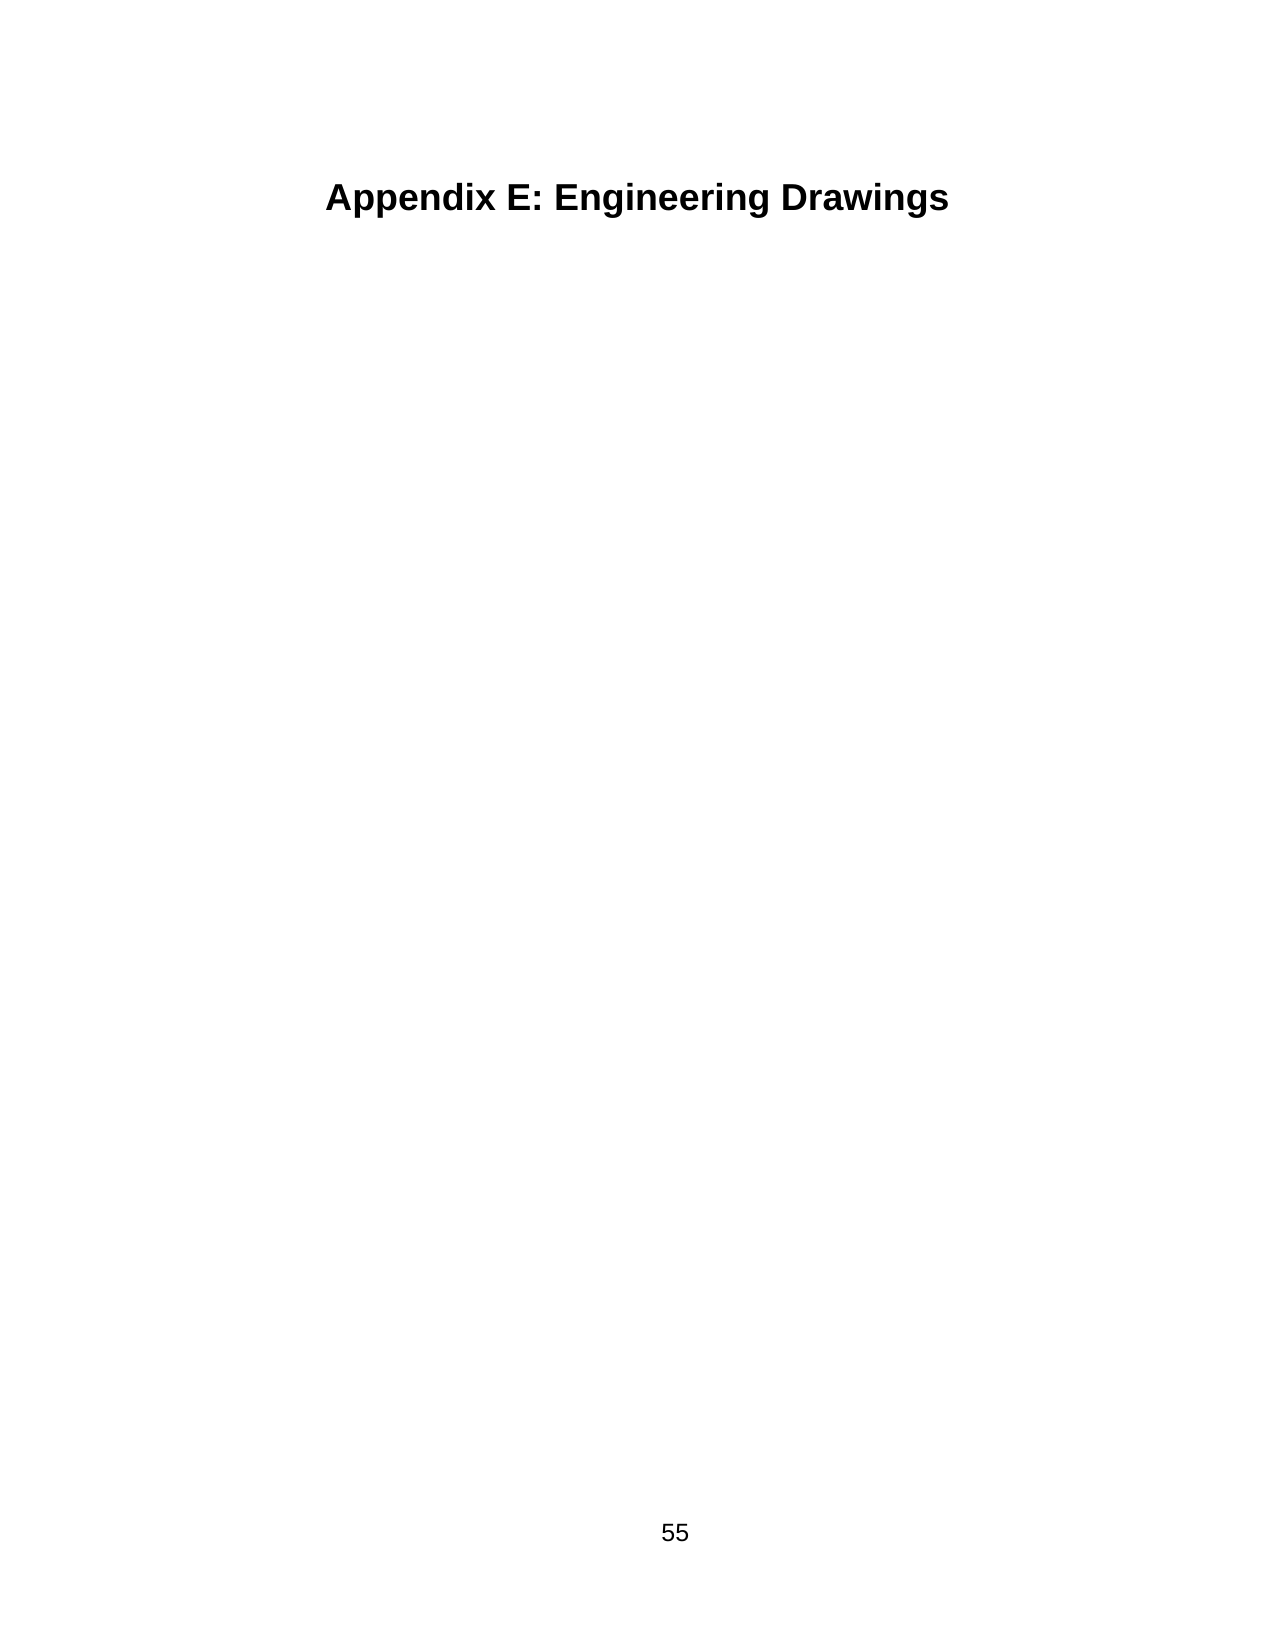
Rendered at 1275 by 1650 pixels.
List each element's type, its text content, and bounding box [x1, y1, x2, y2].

subtitle Appendix E: Engineering Drawings [150, 175, 1125, 218]
